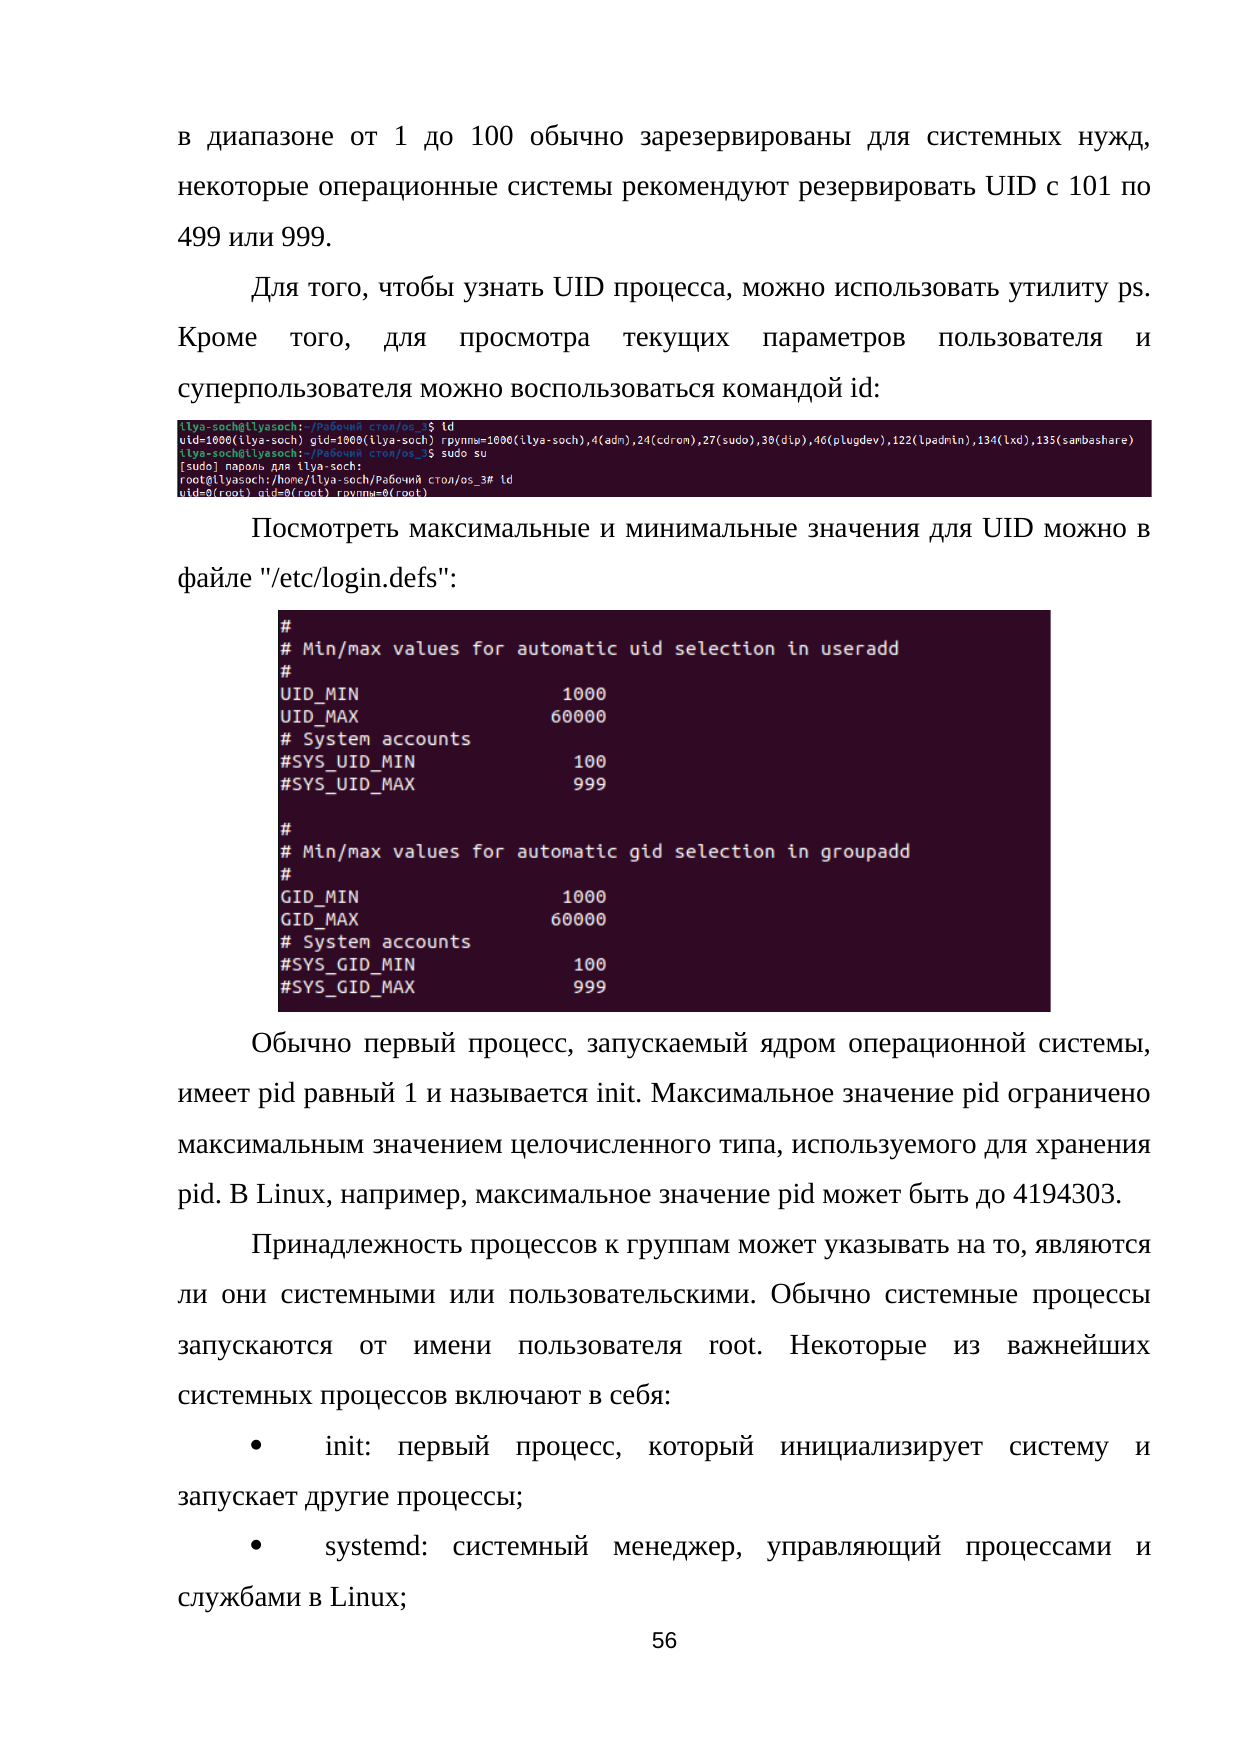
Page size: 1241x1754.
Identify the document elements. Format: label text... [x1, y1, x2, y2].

picture [278, 610, 1051, 1012]
list init: первый процесс, который инициализирует систему и запускает другие процессы; [177, 1428, 1152, 1512]
picture [177, 420, 1152, 497]
list Обычно первый процесс, запускаемый ядром операционной системы, имеет pid равный 1 и называется init. Максимальное значение pid ограничено максимальным значением целочисленного типа, используемого для хранения pid. В Linux, например, максимальное значение pid может быть до 4194303. [177, 1025, 1152, 1209]
list Посмотреть максимальные и минимальные значения для UID можно в файле "/etc/login.defs": [177, 510, 1152, 594]
list systemd: системный менеджер, управляющий процессами и службами в Linux; [177, 1528, 1152, 1614]
list Принадлежность процессов к группам может указывать на то, являются ли они системными или пользовательскими. Обычно системные процессы запускаются от имени пользователя root. Некоторые из важнейших системных процессов включают в себя: [177, 1226, 1152, 1411]
list Для того, чтобы узнать UID процесса, можно использовать утилиту ps. Кроме того, для просмотра текущих параметров пользователя и суперпользователя можно воспользоваться командой id: [177, 269, 1152, 403]
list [177, 118, 1152, 252]
